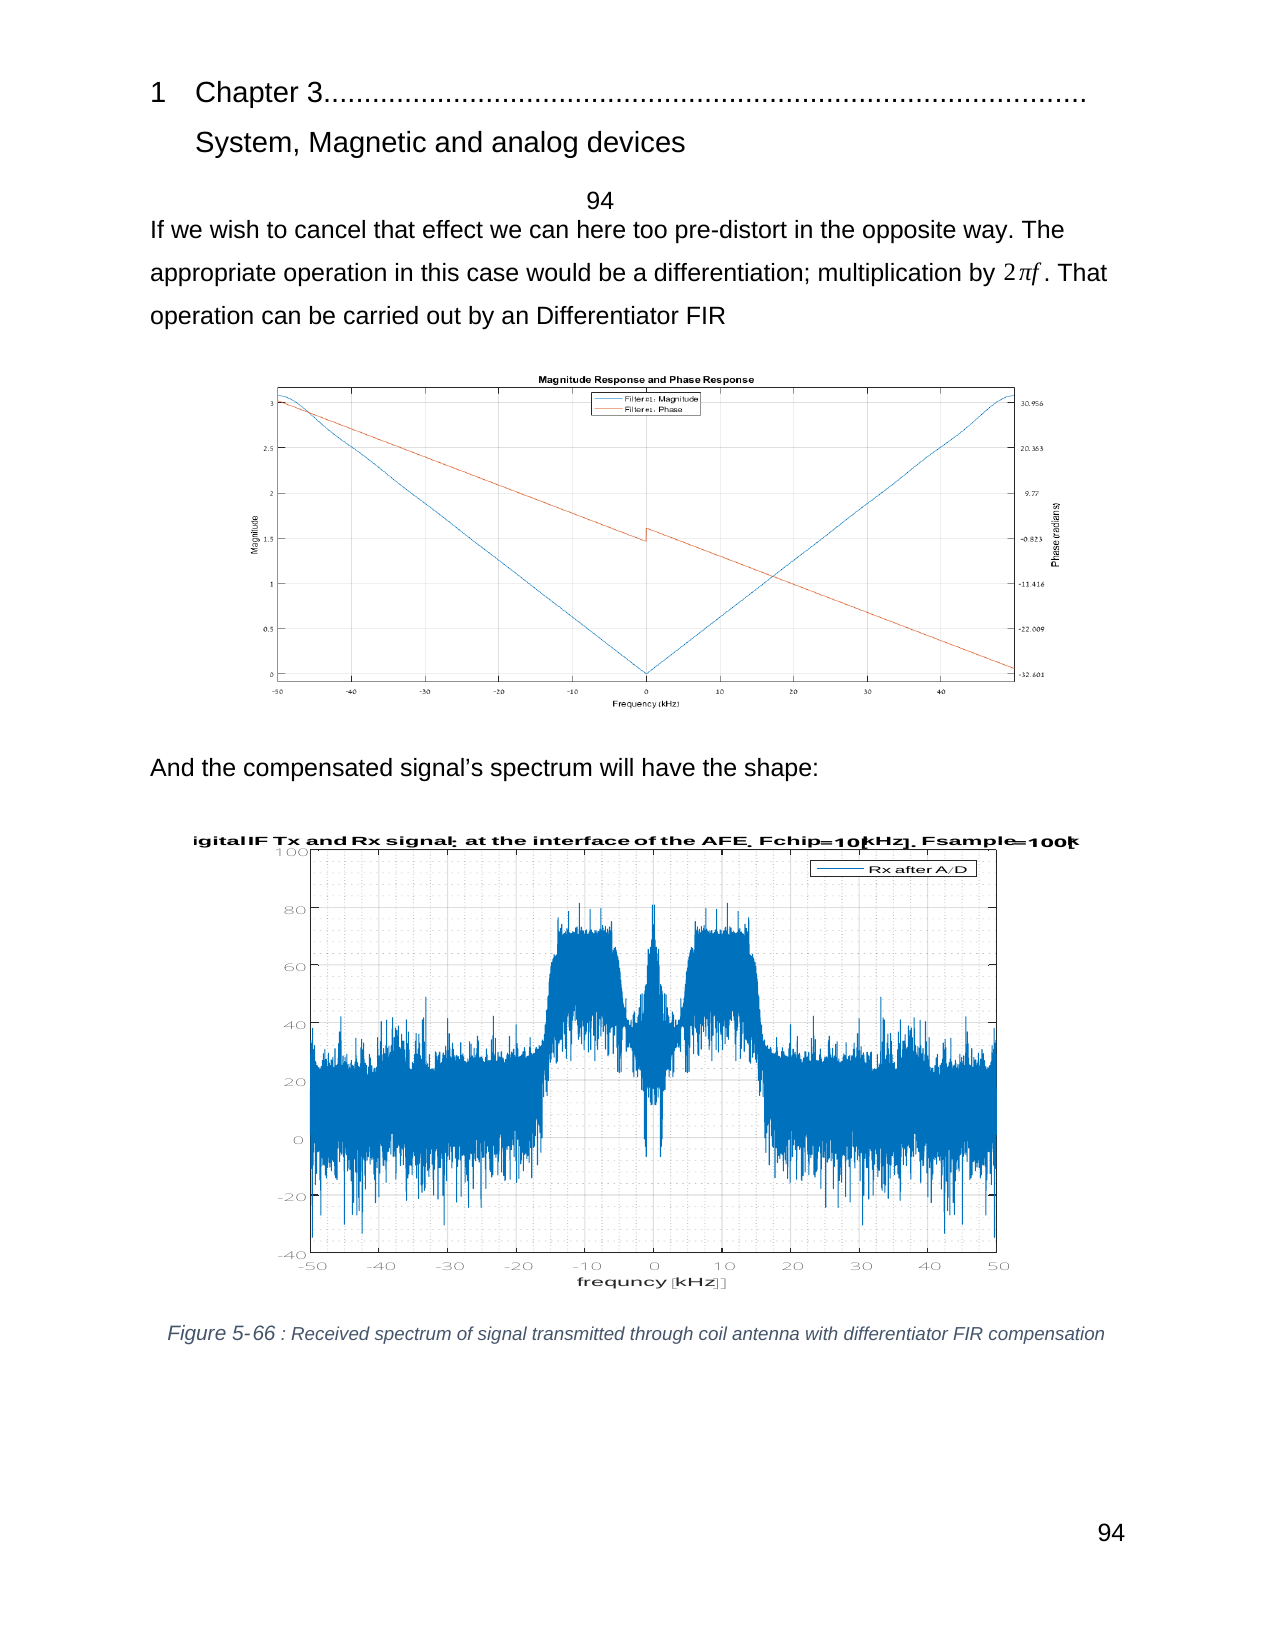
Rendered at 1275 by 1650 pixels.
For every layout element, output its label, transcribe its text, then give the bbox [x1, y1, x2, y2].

text If we wish to cancel that effect we can here too pre-distort in the opposite way. The appropriate operation in this case would be a differentiation; multiplication by . That operation can be carried out by an Differentiator FIR [150, 215, 1125, 330]
picture [150, 360, 1125, 722]
text And the compensated signal’s spectrum will have the shape: [150, 753, 1125, 782]
table_header [150, 813, 1124, 1321]
